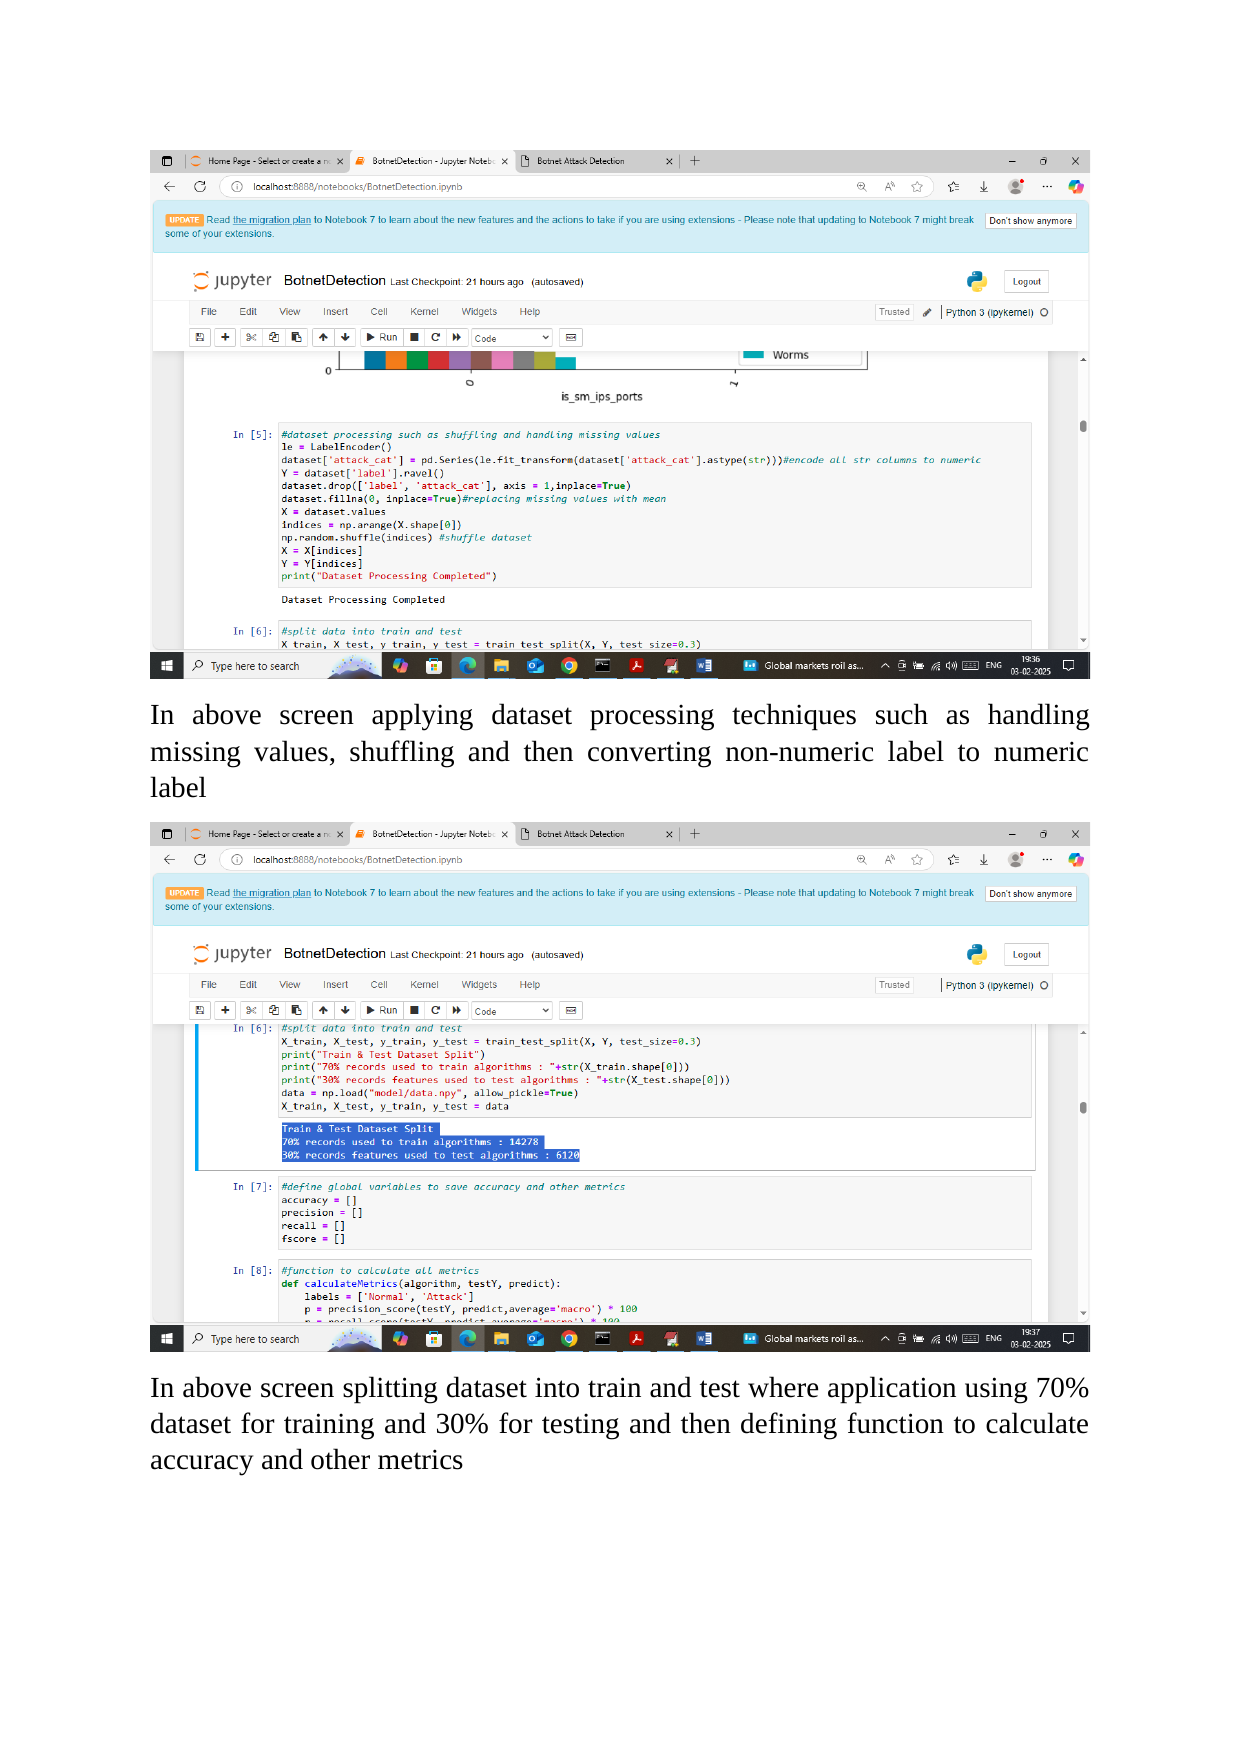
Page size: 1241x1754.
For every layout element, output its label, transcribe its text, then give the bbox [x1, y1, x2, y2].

picture [150, 822, 1091, 1352]
picture [150, 150, 1091, 679]
text In above screen applying dataset processing techniques such as handling missing values, shuffling and then converting non-numeric label to numeric label [150, 697, 1090, 803]
text In above screen splitting dataset into train and test where application using 70% dataset for training and 30% for testing and then defining function to calculate accuracy and other metrics [150, 1370, 1090, 1476]
